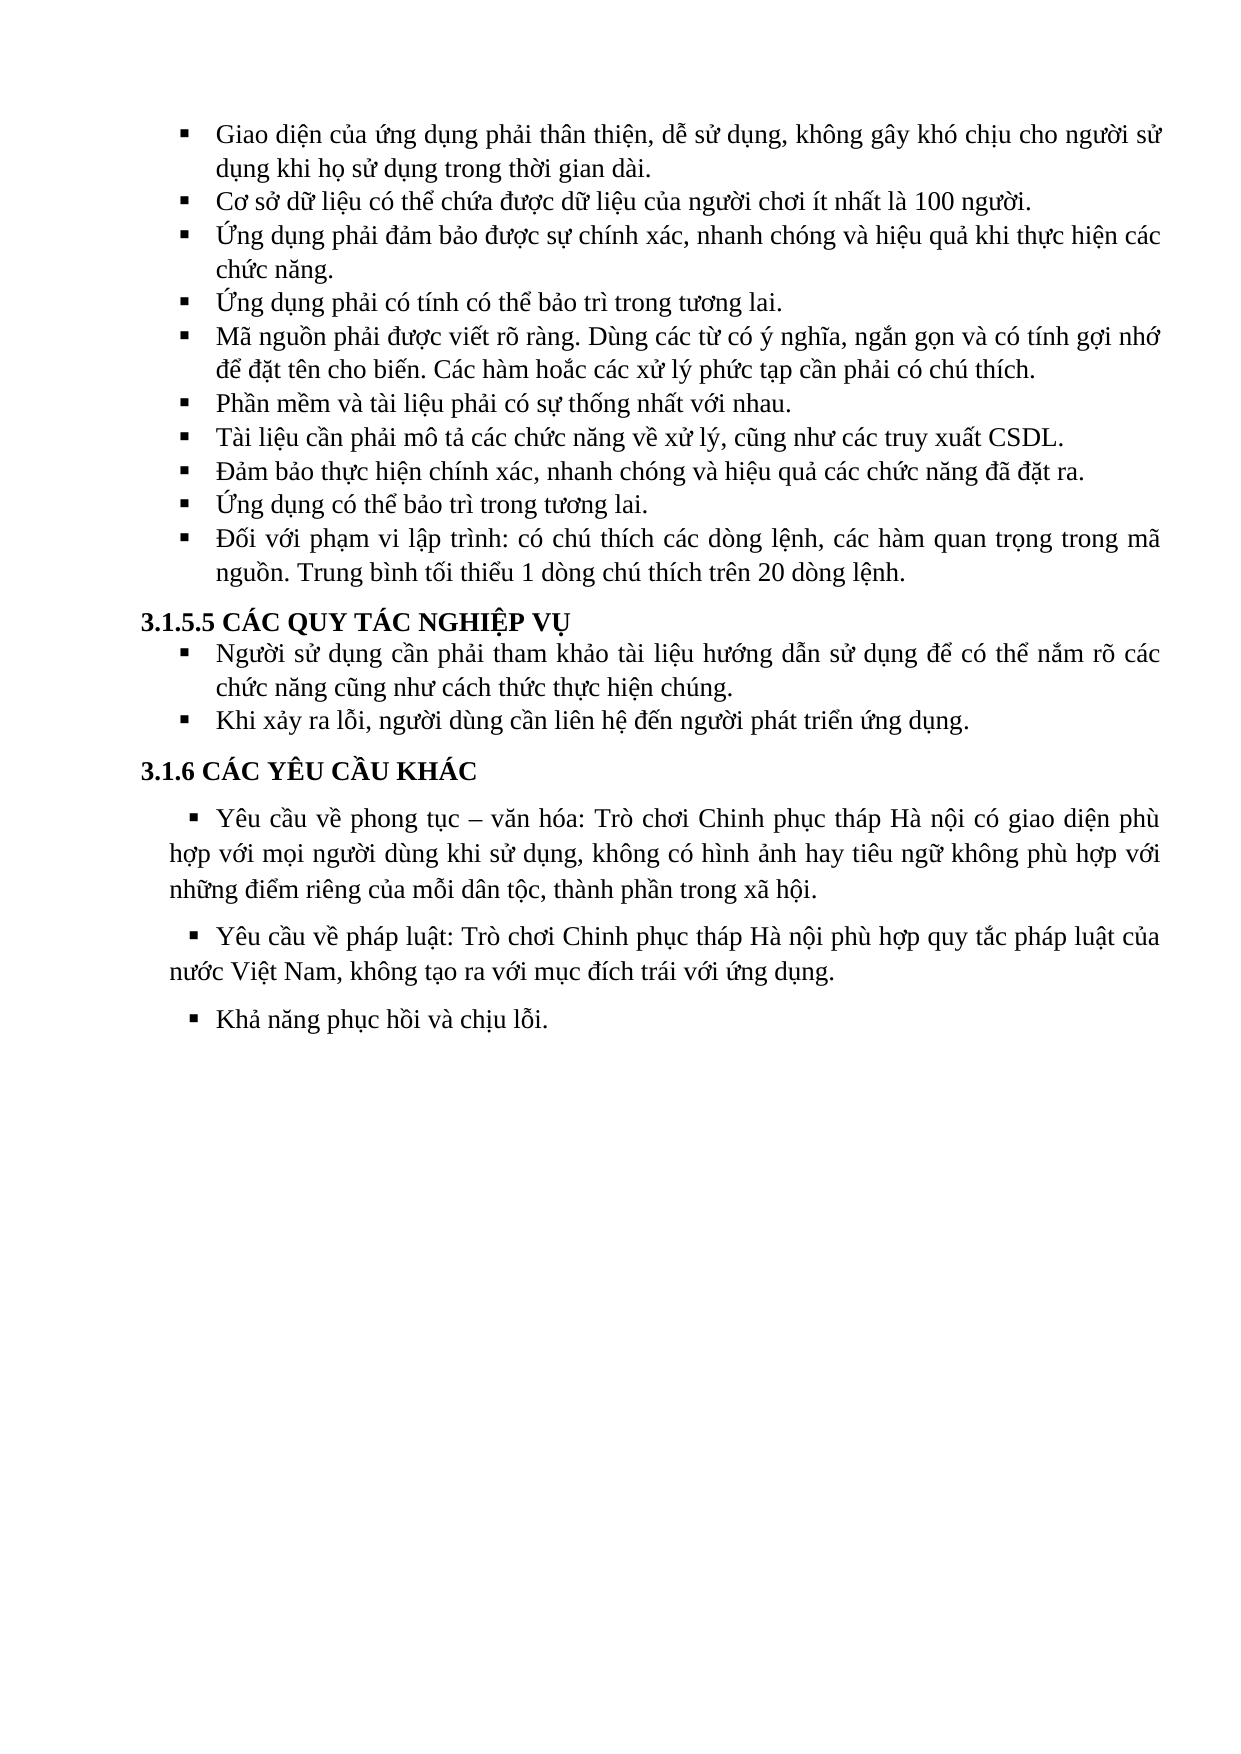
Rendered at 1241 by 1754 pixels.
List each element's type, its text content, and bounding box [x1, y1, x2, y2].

list Ứng dụng phải có tính có thể bảo trì trong tương lai. [178, 286, 1162, 317]
list Phần mềm và tài liệu phải có sự thống nhất với nhau. [178, 387, 1162, 418]
list Đảm bảo thực hiện chính xác, nhanh chóng và hiệu quả các chức năng đã đặt ra. [178, 455, 1162, 486]
list Ứng dụng phải đảm bảo được sự chính xác, nhanh chóng và hiệu quả khi thực hiện các chức năng. [178, 219, 1162, 284]
list Người sử dụng cần phải tham khảo tài liệu hướng dẫn sử dụng để có thể nắm rõ các chức năng cũng như cách thức thực hiện chúng. [178, 637, 1162, 702]
list Giao diện của ứng dụng phải thân thiện, dễ sử dụng, không gây khó chịu cho người sử dụng khi họ sử dụng trong thời gian dài. [178, 118, 1162, 183]
list Khả năng phục hồi và chịu lỗi. [169, 1003, 1162, 1034]
list Đối với phạm vi lập trình: có chú thích các dòng lệnh, các hàm quan trọng trong mã nguồn. Trung bình tối thiểu 1 dòng chú thích trên 20 dòng lệnh. [178, 522, 1162, 587]
list Yêu cầu về phong tục – văn hóa: Trò chơi Chinh phục tháp Hà nội có giao diện phù hợp với mọi người dùng khi sử dụng, không có hình ảnh hay tiêu ngữ không phù hợp với những điểm riêng của mỗi dân tộc, thành phần trong xã hội. [169, 802, 1162, 904]
subtitle 3.1.5.5 CÁC QUY TÁC NGHIỆP VỤ [141, 606, 1162, 637]
list Tài liệu cần phải mô tả các chức năng về xử lý, cũng như các truy xuất CSDL. [178, 421, 1162, 452]
list Cơ sở dữ liệu có thể chứa được dữ liệu của người chơi ít nhất là 100 người. [178, 185, 1162, 217]
list Mã nguồn phải được viết rõ ràng. Dùng các từ có ý nghĩa, ngắn gọn và có tính gợi nhớ để đặt tên cho biến. Các hàm hoắc các xử lý phức tạp cần phải có chú thích. [178, 320, 1162, 385]
list Yêu cầu về pháp luật: Trò chơi Chinh phục tháp Hà nội phù hợp quy tắc pháp luật của nước Việt Nam, không tạo ra với mục đích trái với ứng dụng. [169, 920, 1162, 987]
subtitle 3.1.6 CÁC YÊU CẦU KHÁC [141, 755, 1162, 786]
list Ứng dụng có thể bảo trì trong tương lai. [178, 488, 1162, 520]
list Khi xảy ra lỗi, người dùng cần liên hệ đến người phát triển ứng dụng. [178, 704, 1162, 736]
